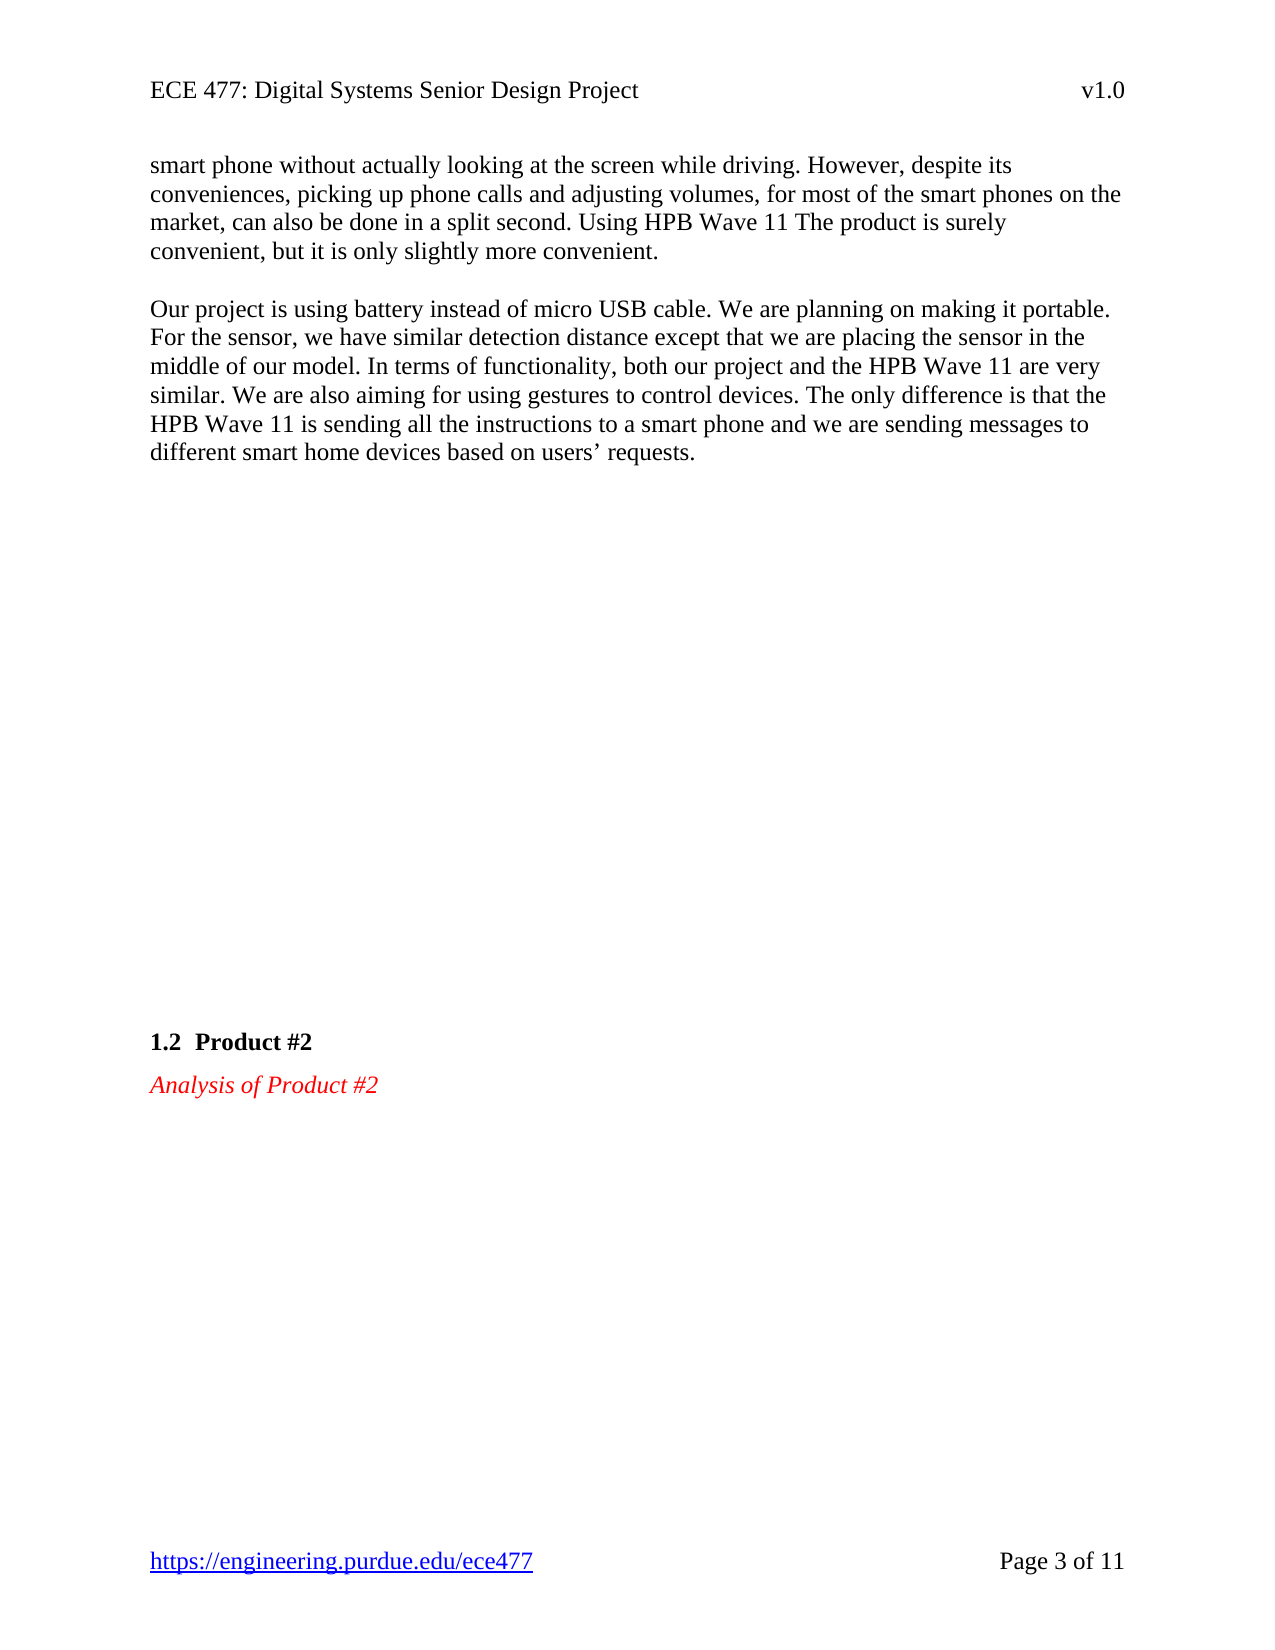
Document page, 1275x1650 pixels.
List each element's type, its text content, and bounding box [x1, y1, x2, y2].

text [150, 150, 1125, 265]
text Our project is using battery instead of micro USB cable. We are planning on making it portable. For the sensor, we have similar detection distance except that we are placing the sensor in the middle of our model. In terms of functionality, both our project and the HPB Wave 11 are very similar. We are also aiming for using gestures to control devices. The only difference is that the HPB Wave 11 is sending all the instructions to a smart phone and we are sending messages to different smart home devices based on users’ requests. [150, 294, 1125, 466]
title Analysis of Product #2 [150, 1070, 1125, 1099]
title Product #2 [150, 1027, 1125, 1056]
